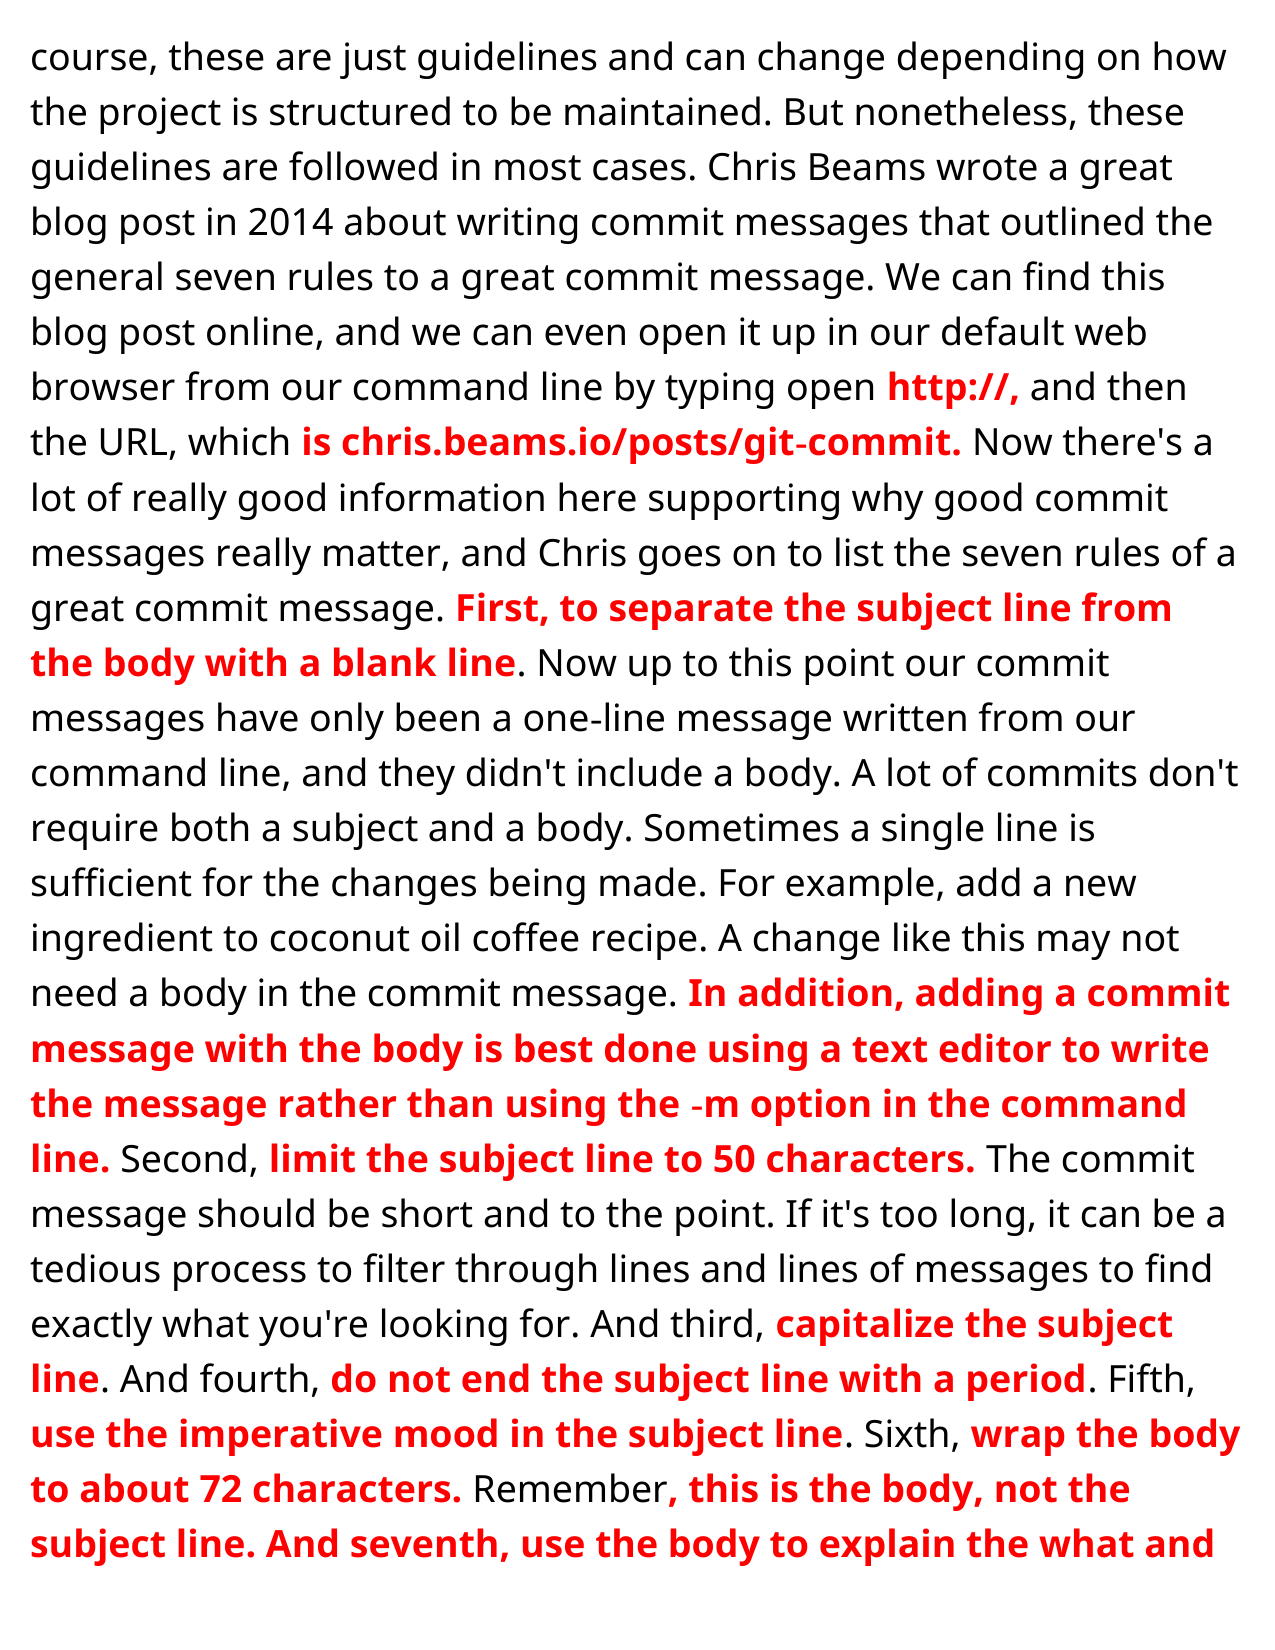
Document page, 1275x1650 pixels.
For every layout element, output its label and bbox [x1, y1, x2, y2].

text [30, 30, 1245, 1569]
